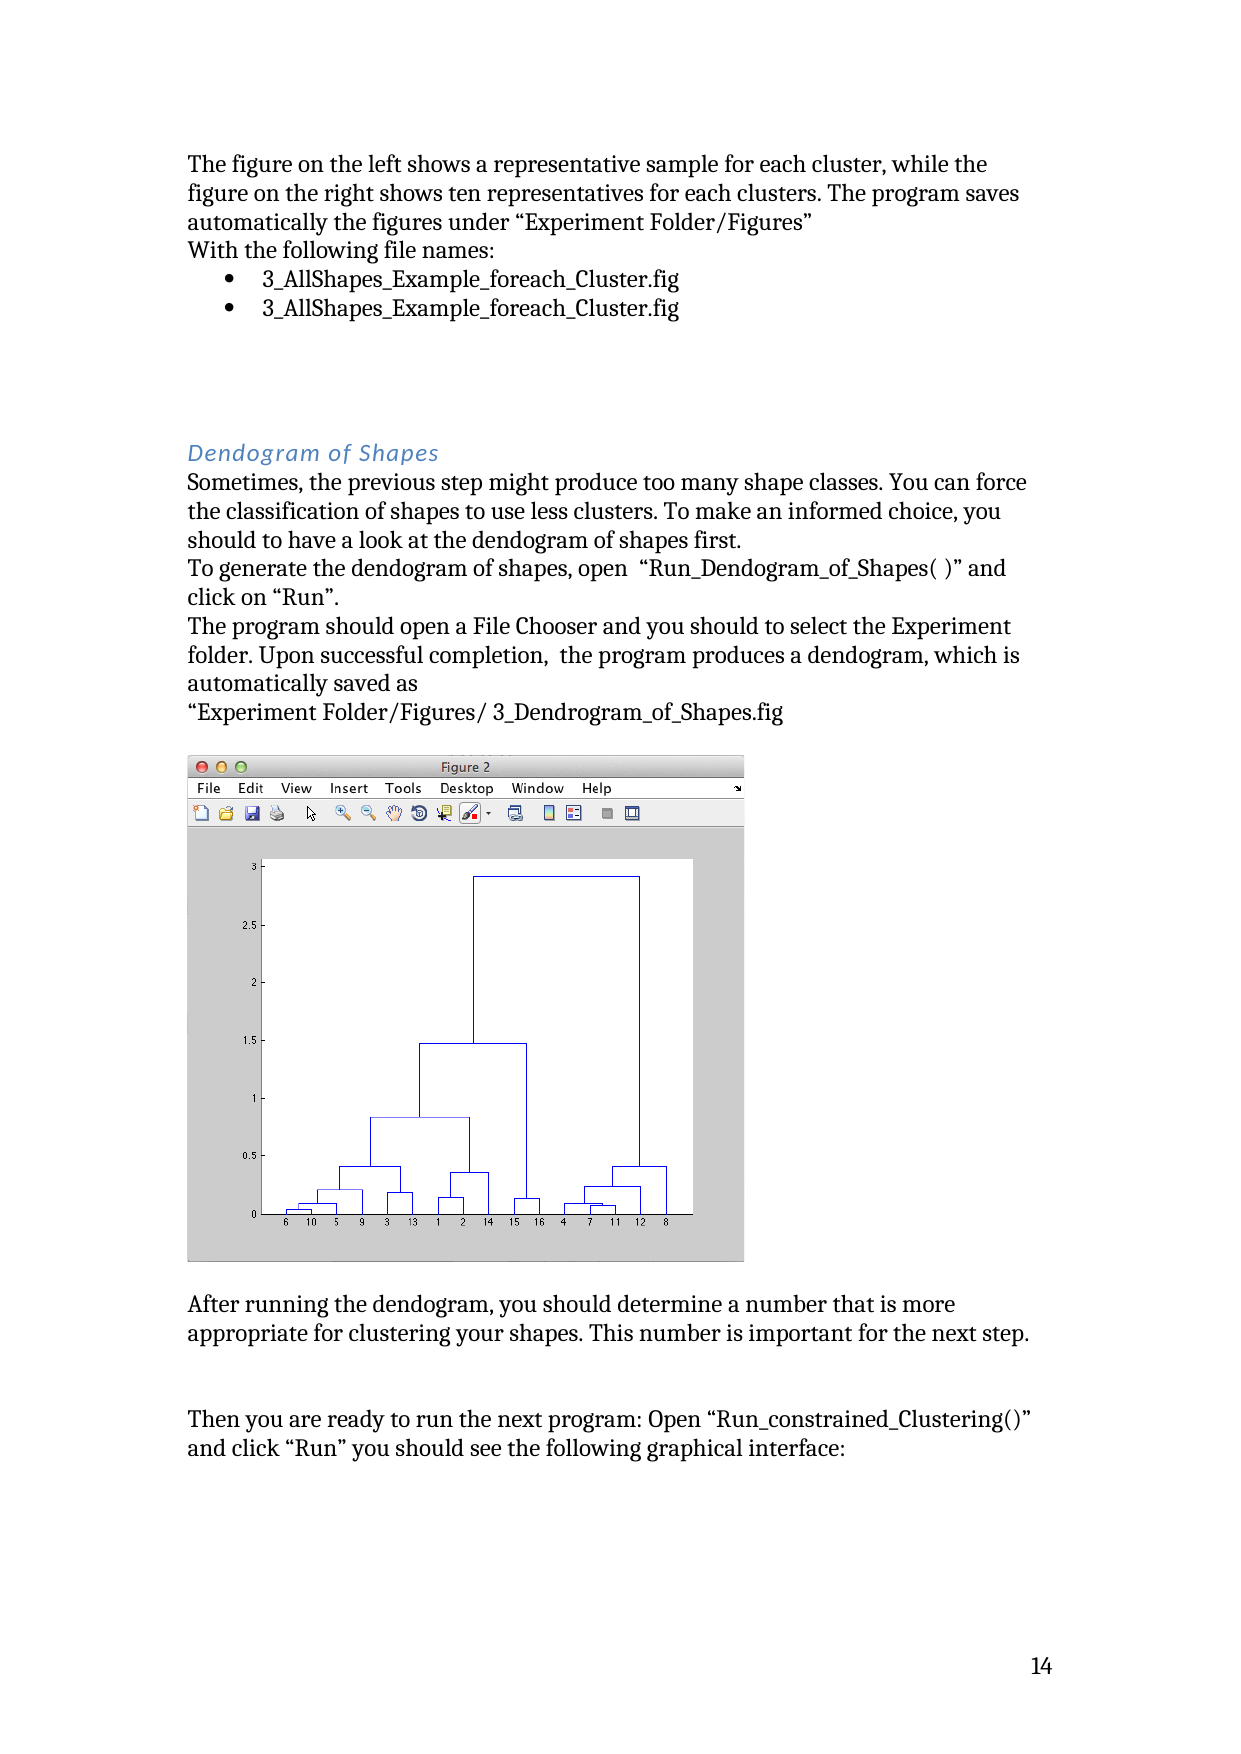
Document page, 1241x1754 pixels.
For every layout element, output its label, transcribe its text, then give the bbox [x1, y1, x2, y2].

list 3_AllShapes_Example_foreach_Cluster.fig [225, 294, 1053, 322]
list 3_AllShapes_Example_foreach_Cluster.fig [225, 265, 1053, 294]
picture [187, 755, 745, 1262]
text Then you are ready to run the next program: Open “Run_constrained_Clustering()” and click “Run” you should see the following graphical interface: [187, 1405, 1053, 1463]
text Sometimes, the previous step might produce too many shape classes. You can force the classification of shapes to use less clusters. To make an informed choice, you should to have a look at the dendogram of shapes first. [187, 468, 1053, 554]
text To generate the dendogram of shapes, open “Run_Dendogram_of_Shapes( )” and click on “Run”. [187, 554, 1053, 612]
text The program should open a File Chooser and you should to select the Experiment folder. Upon successful completion, the program produces a dendogram, which is automatically saved as “Experiment Folder/Figures/ 3_Dendrogram_of_Shapes.fig [187, 612, 1053, 727]
text The figure on the left shows a representative sample for each cluster, while the figure on the right shows ten representatives for each clusters. The program saves automatically the figures under “Experiment Folder/Figures” [187, 150, 1053, 236]
text With the following file names: [187, 236, 1053, 265]
text After running the dendogram, you should determine a number that is more appropriate for clustering your shapes. This number is important for the next step. [187, 1290, 1053, 1348]
subtitle Dendogram of Shapes [187, 437, 1053, 468]
